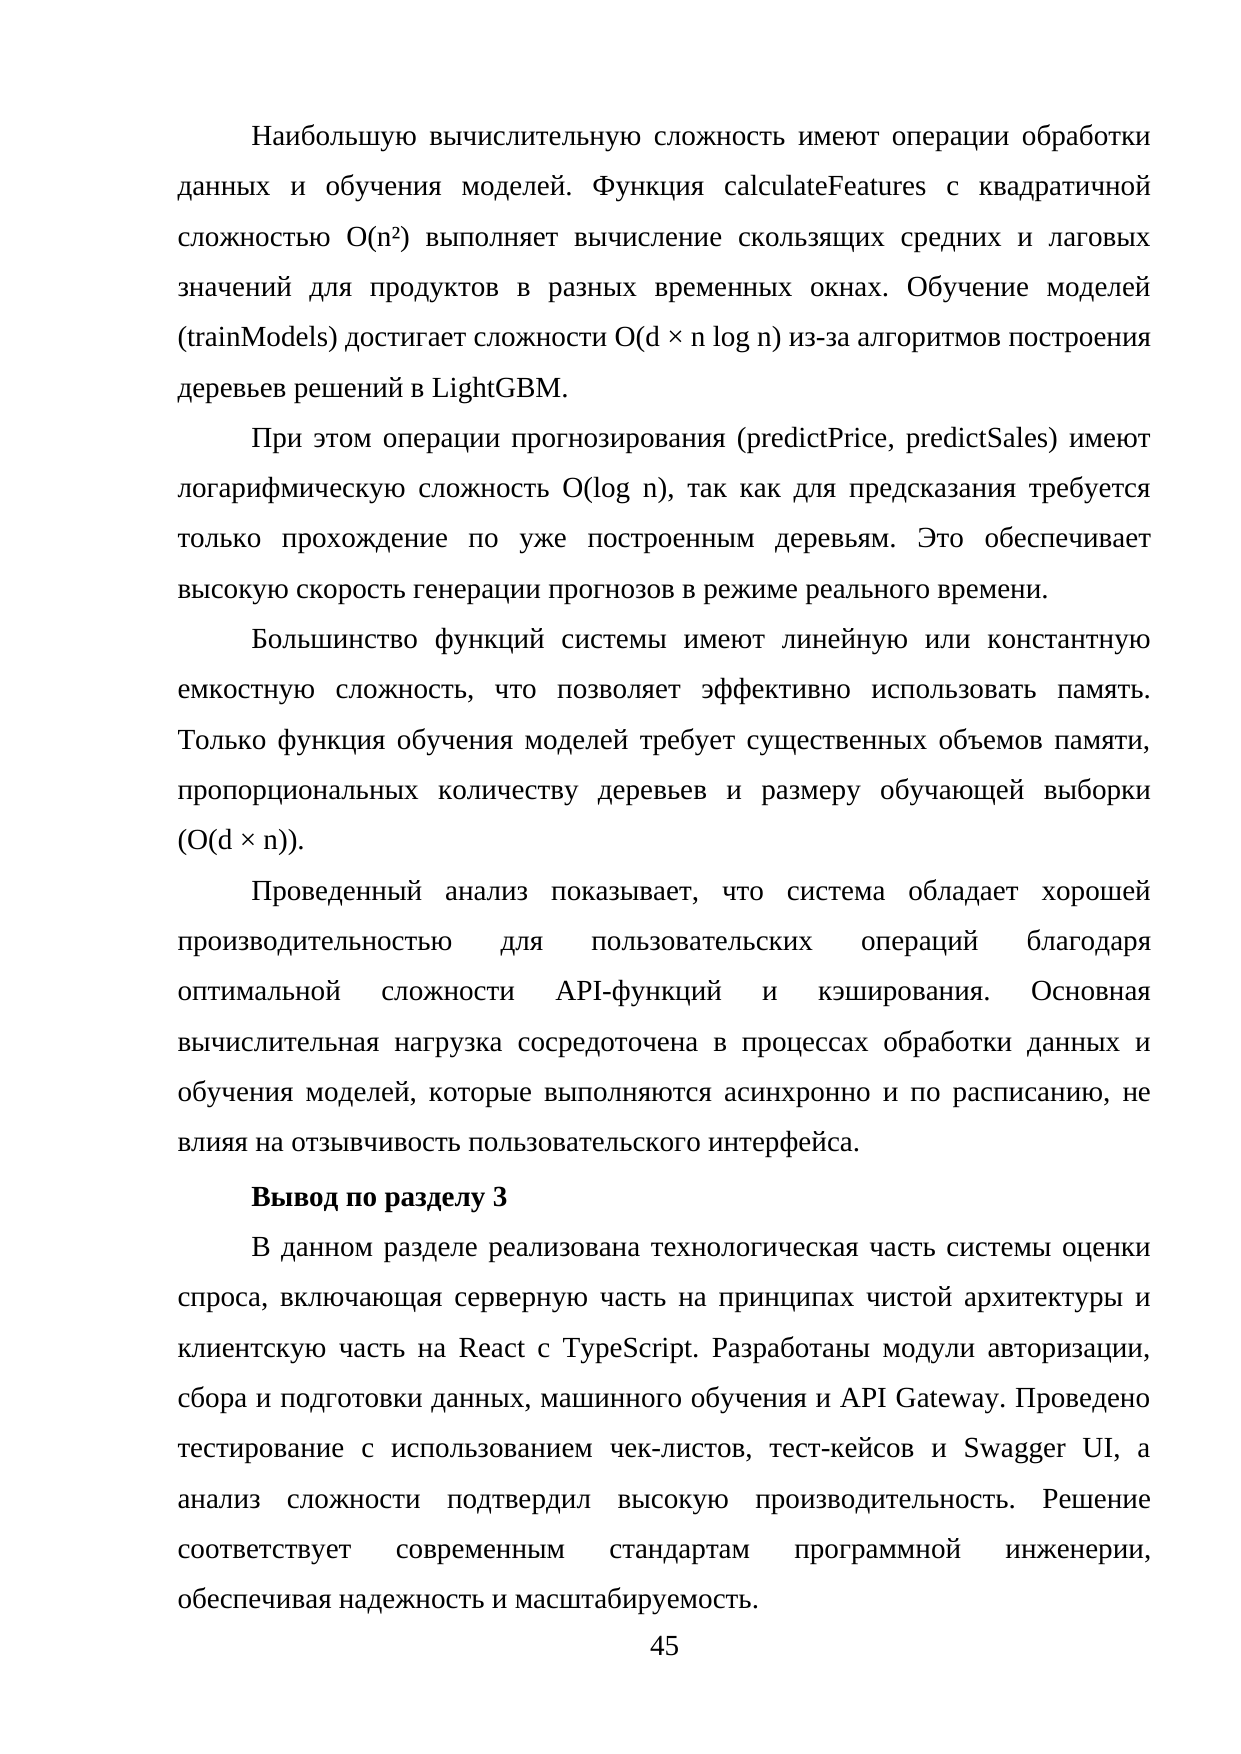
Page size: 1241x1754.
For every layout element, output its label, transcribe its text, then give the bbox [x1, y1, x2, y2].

text В данном разделе реализована технологическая часть системы оценки спроса, включающая серверную часть на принципах чистой архитектуры и клиентскую часть на React с TypeScript. Разработаны модули авторизации, сбора и подготовки данных, машинного обучения и API Gateway. Проведено тестирование с использованием чек-листов, тест-кейсов и Swagger UI, а анализ сложности подтвердил высокую производительность. Решение соответствует современным стандартам программной инженерии, обеспечивая надежность и масштабируемость. [177, 1229, 1152, 1615]
text Наибольшую вычислительную сложность имеют операции обработки данных и обучения моделей. Функция calculateFeatures с квадратичной сложностью O(n²) выполняет вычисление скользящих средних и лаговых значений для продуктов в разных временных окнах. Обучение моделей (trainModels) достигает сложности O(d × n log n) из-за алгоритмов построения деревьев решений в LightGBM. [177, 118, 1152, 403]
text Большинство функций системы имеют линейную или константную емкостную сложность, что позволяет эффективно использовать память. Только функция обучения моделей требует существенных объемов памяти, пропорциональных количеству деревьев и размеру обучающей выборки (O(d × n)). [177, 621, 1152, 856]
text При этом операции прогнозирования (predictPrice, predictSales) имеют логарифмическую сложность O(log n), так как для предсказания требуется только прохождение по уже построенным деревьям. Это обеспечивает высокую скорость генерации прогнозов в режиме реального времени. [177, 420, 1152, 604]
text Проведенный анализ показывает, что система обладает хорошей производительностью для пользовательских операций благодаря оптимальной сложности API-функций и кэширования. Основная вычислительная нагрузка сосредоточена в процессах обработки данных и обучения моделей, которые выполняются асинхронно и по расписанию, не влияя на отзывчивость пользовательского интерфейса. [177, 873, 1152, 1158]
subtitle Вывод по разделу 3 [177, 1179, 1152, 1212]
